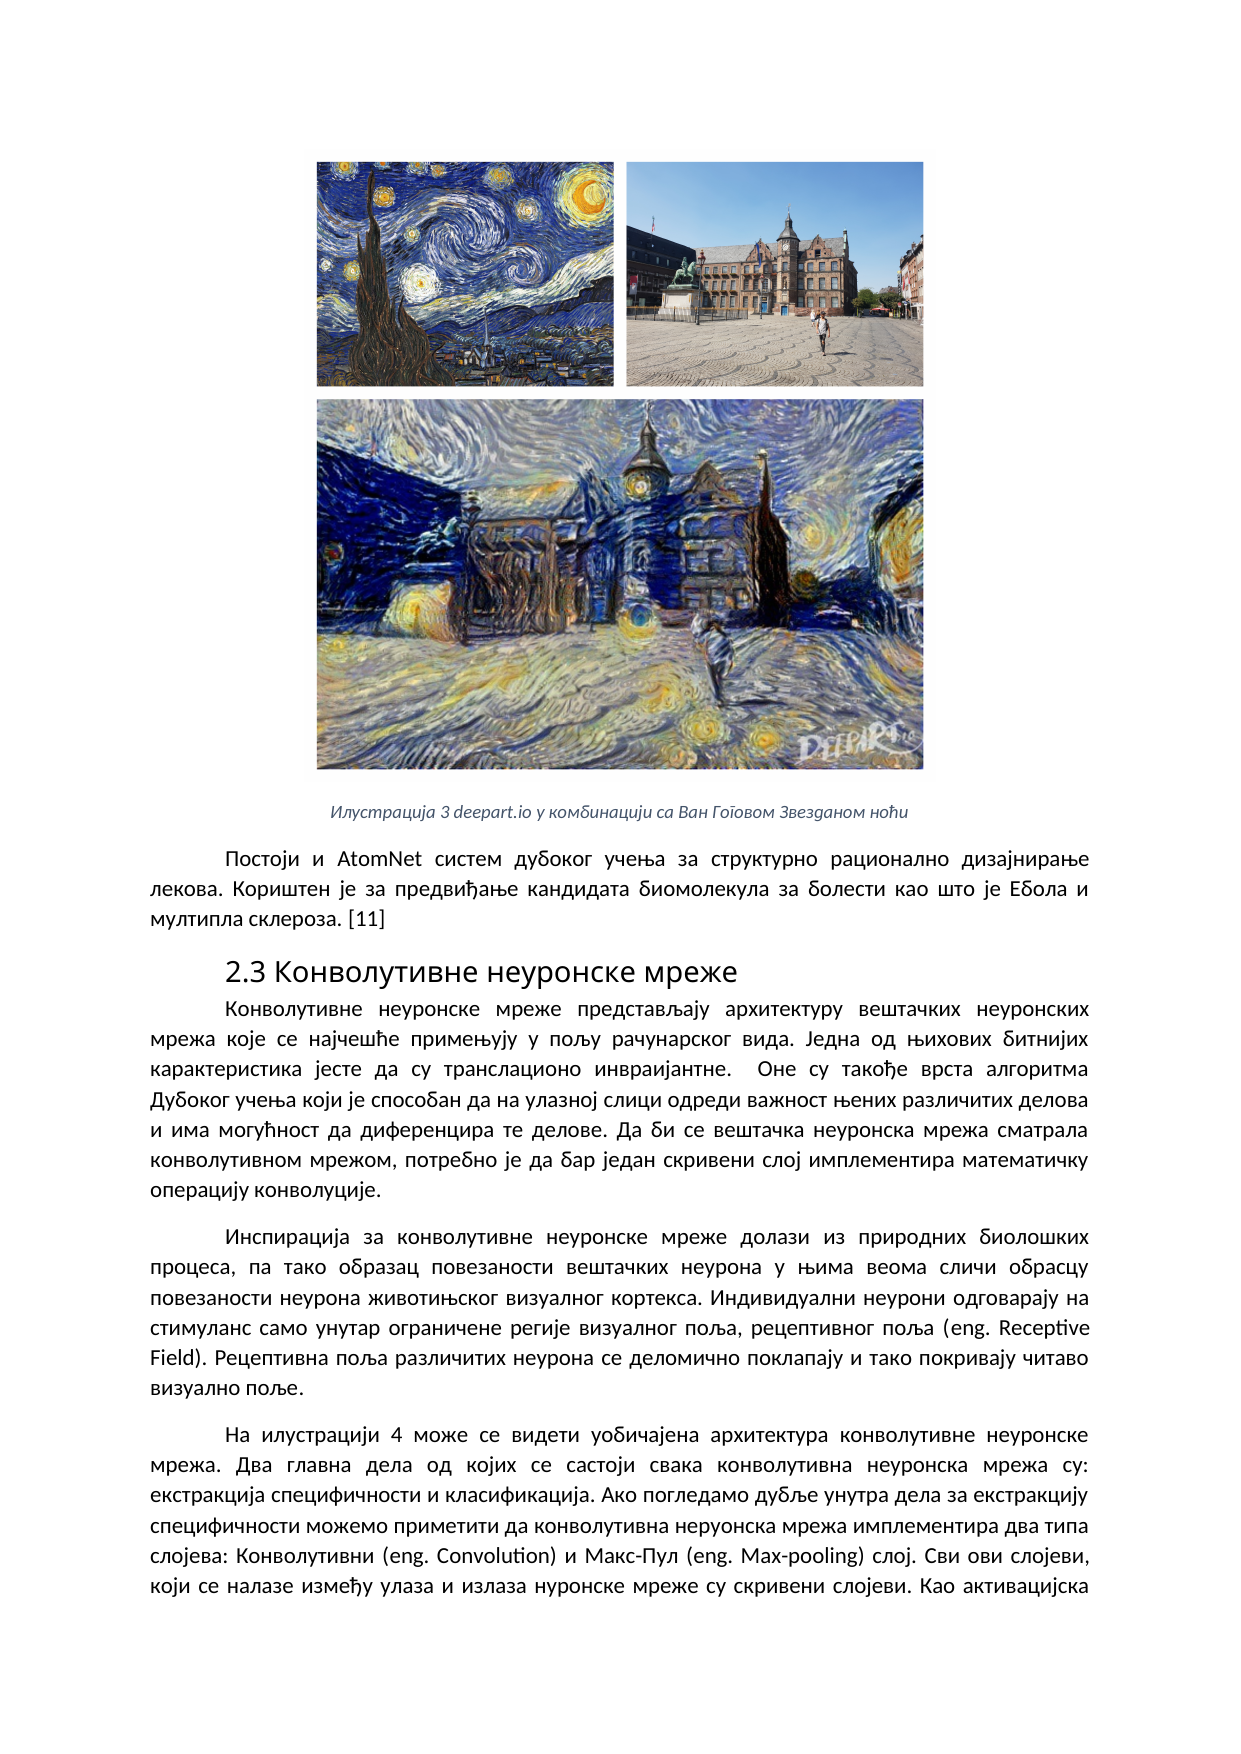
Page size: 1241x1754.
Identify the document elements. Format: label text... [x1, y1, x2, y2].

text Постоји и AtomNet систем дубоког учења за структурно рационално дизајнирање лекова. Кориштен је за предвиђање кандидата биомолекула за болести као што је Ебола и мултипла склероза. [11] [150, 844, 1090, 932]
picture [304, 149, 936, 782]
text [150, 1420, 1090, 1599]
text Конволутивне неуронске мреже представљају архитектуру вештачких неуронских мрежа које се најчешће примењују у пољу рачунарског вида. Једна од њихових битнијих карактеристика јесте да су транслационо инвраијантне. Оне су такође врста алгоритма Дубоког учења који је способан да на улазној слици одреди важност њених различитих делова и има могућност да диференцира те делове. Да би се вештачка неуронска мрежа сматрала конволутивном мрежом, потребно је да бар један скривени слој имплементира математичку операцију конволуције. [150, 994, 1090, 1203]
text Илустрација 3 deepart.io у комбинацији са Ван Гоговом Звезданом ноћи [150, 800, 1090, 823]
subtitle 2.3 Конволутивне неуронске мреже [150, 951, 1090, 991]
text Инспирација за конволутивне неуронске мреже долази из природних биолошких процеса, па тако образац повезаности вештачких неурона у њима веома сличи обрасцу повезаности неурона животињског визуалног кортекса. Индивидуални неурони одговарају на стимуланс само унутар ограничене регије визуалног поља, рецептивног поља (eng. Receptive Field). Рецептивна поља различитих неурона се деломично поклапају и тако покривају читаво визуално поље. [150, 1222, 1090, 1401]
